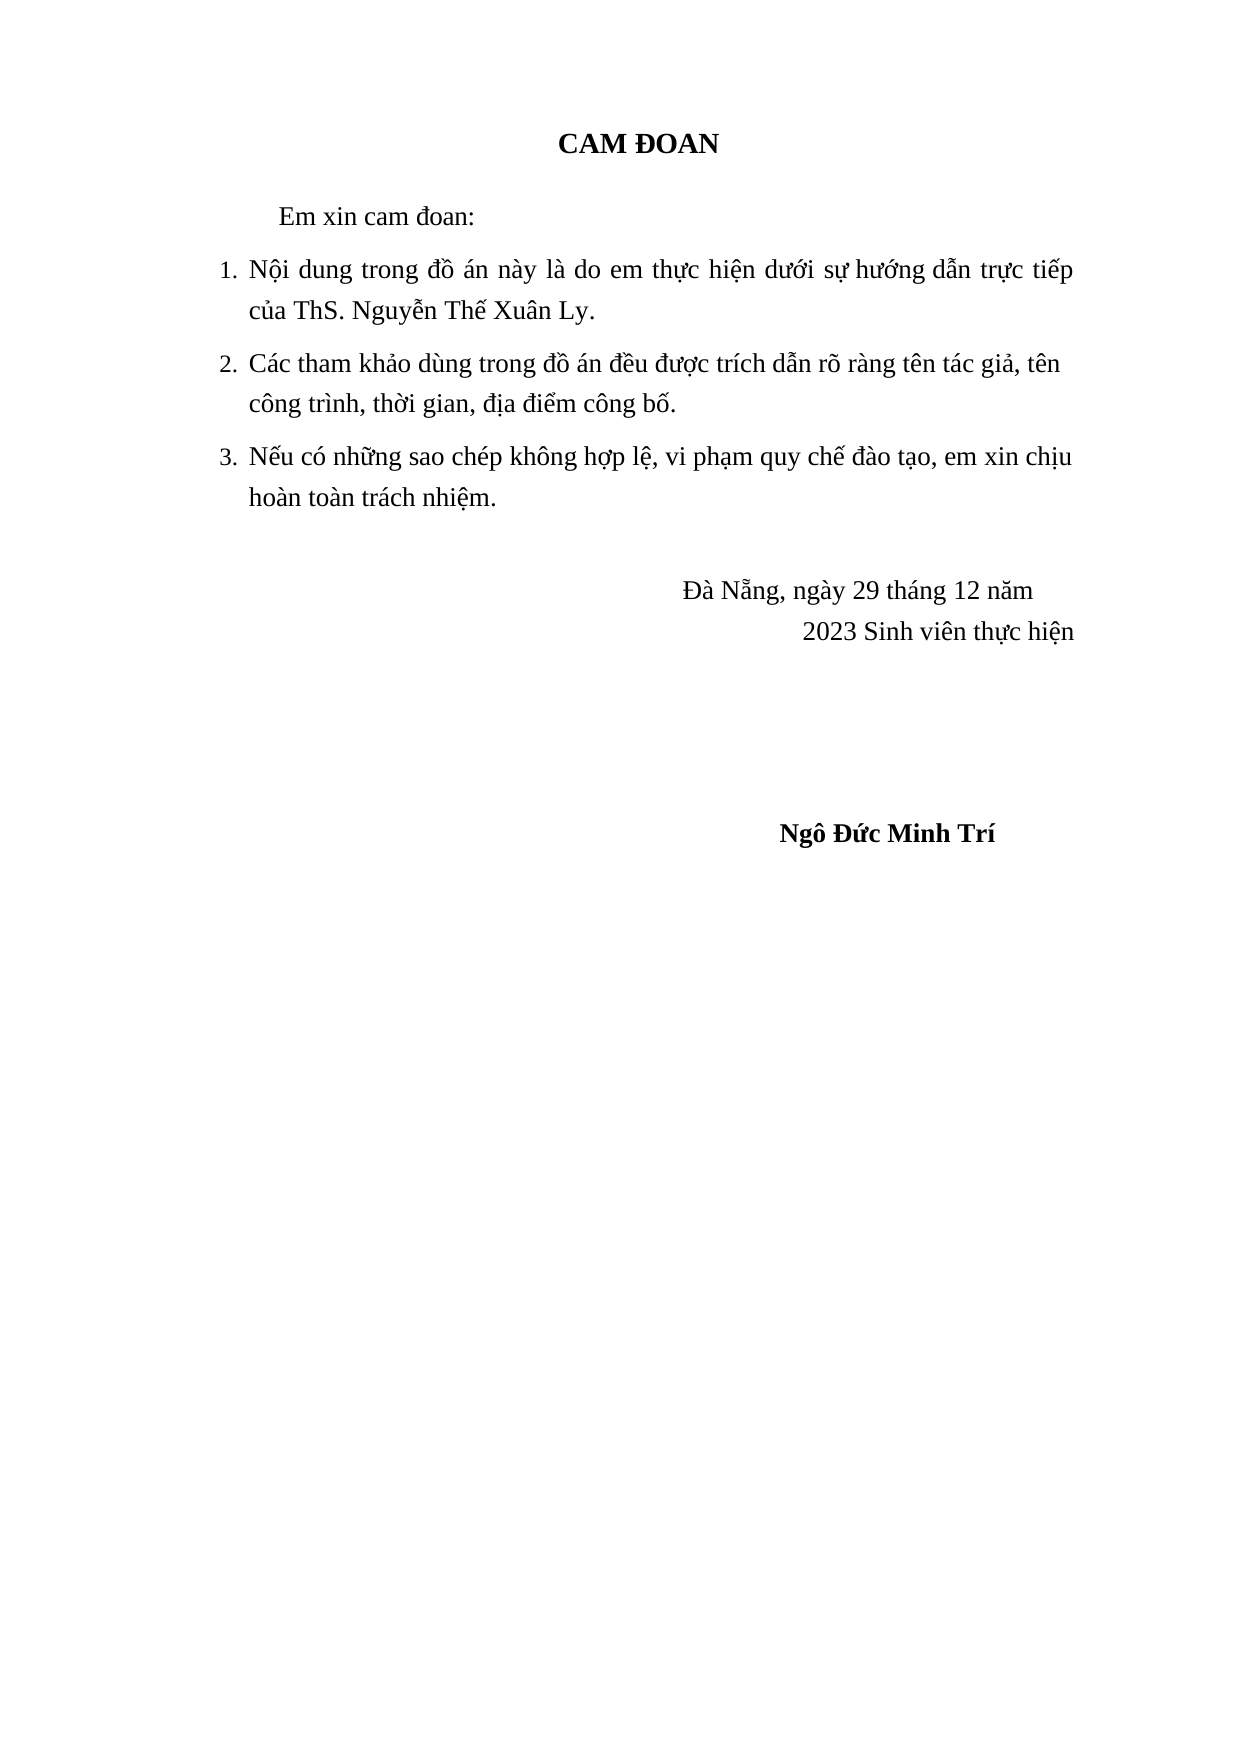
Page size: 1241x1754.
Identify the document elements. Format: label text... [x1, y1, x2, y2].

text Em xin cam đoan: [219, 200, 1122, 232]
text Đà Nẵng, ngày 29 tháng 12 năm 2023 Sinh viên thực hiện [682, 574, 1087, 646]
list Các tham khảo dùng trong đồ án đều được trích dẫn rõ ràng tên tác giả, tên công trình, thời gian, địa điểm công bố. [219, 347, 1077, 418]
list Nội dung trong đồ án này là do em thực hiện dưới sự hướng dẫn trực tiếp của ThS. Nguyễn Thế Xuân Ly. [219, 253, 1078, 325]
list Nếu có những sao chép không hợp lệ, vi phạm quy chế đào tạo, em xin chịu hoàn toàn trách nhiệm. [219, 440, 1077, 512]
subtitle CAM ĐOAN [177, 126, 1100, 159]
text Ngô Đức Minh Trí [779, 818, 1122, 849]
